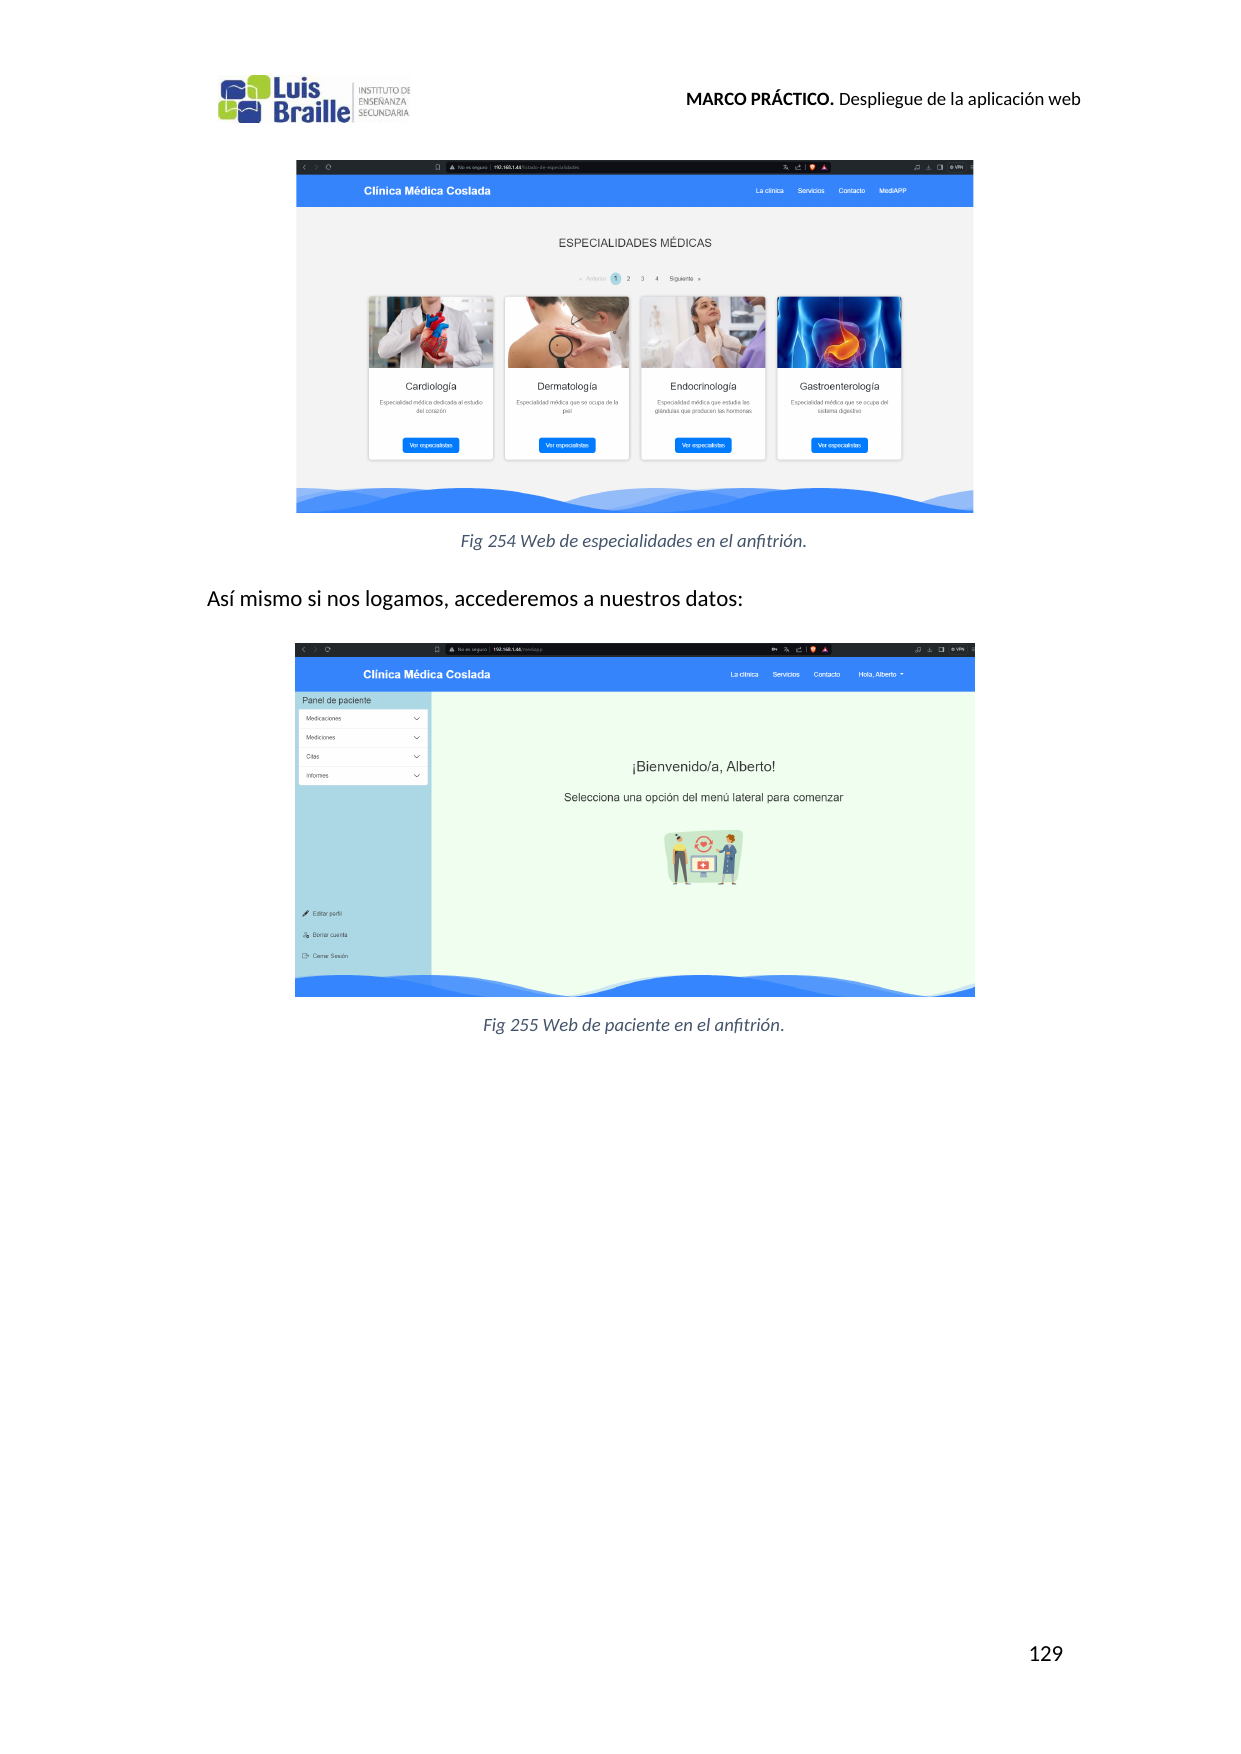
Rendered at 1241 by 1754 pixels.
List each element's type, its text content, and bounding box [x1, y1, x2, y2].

picture [296, 160, 974, 513]
text Fig 254 Web de especialidades en el anfitrión. [207, 529, 1063, 552]
picture [295, 643, 975, 997]
text Fig 255 Web de paciente en el anfitrión. [207, 1013, 1063, 1036]
text Así mismo si nos logamos, accederemos a nuestros datos: [207, 584, 1063, 612]
